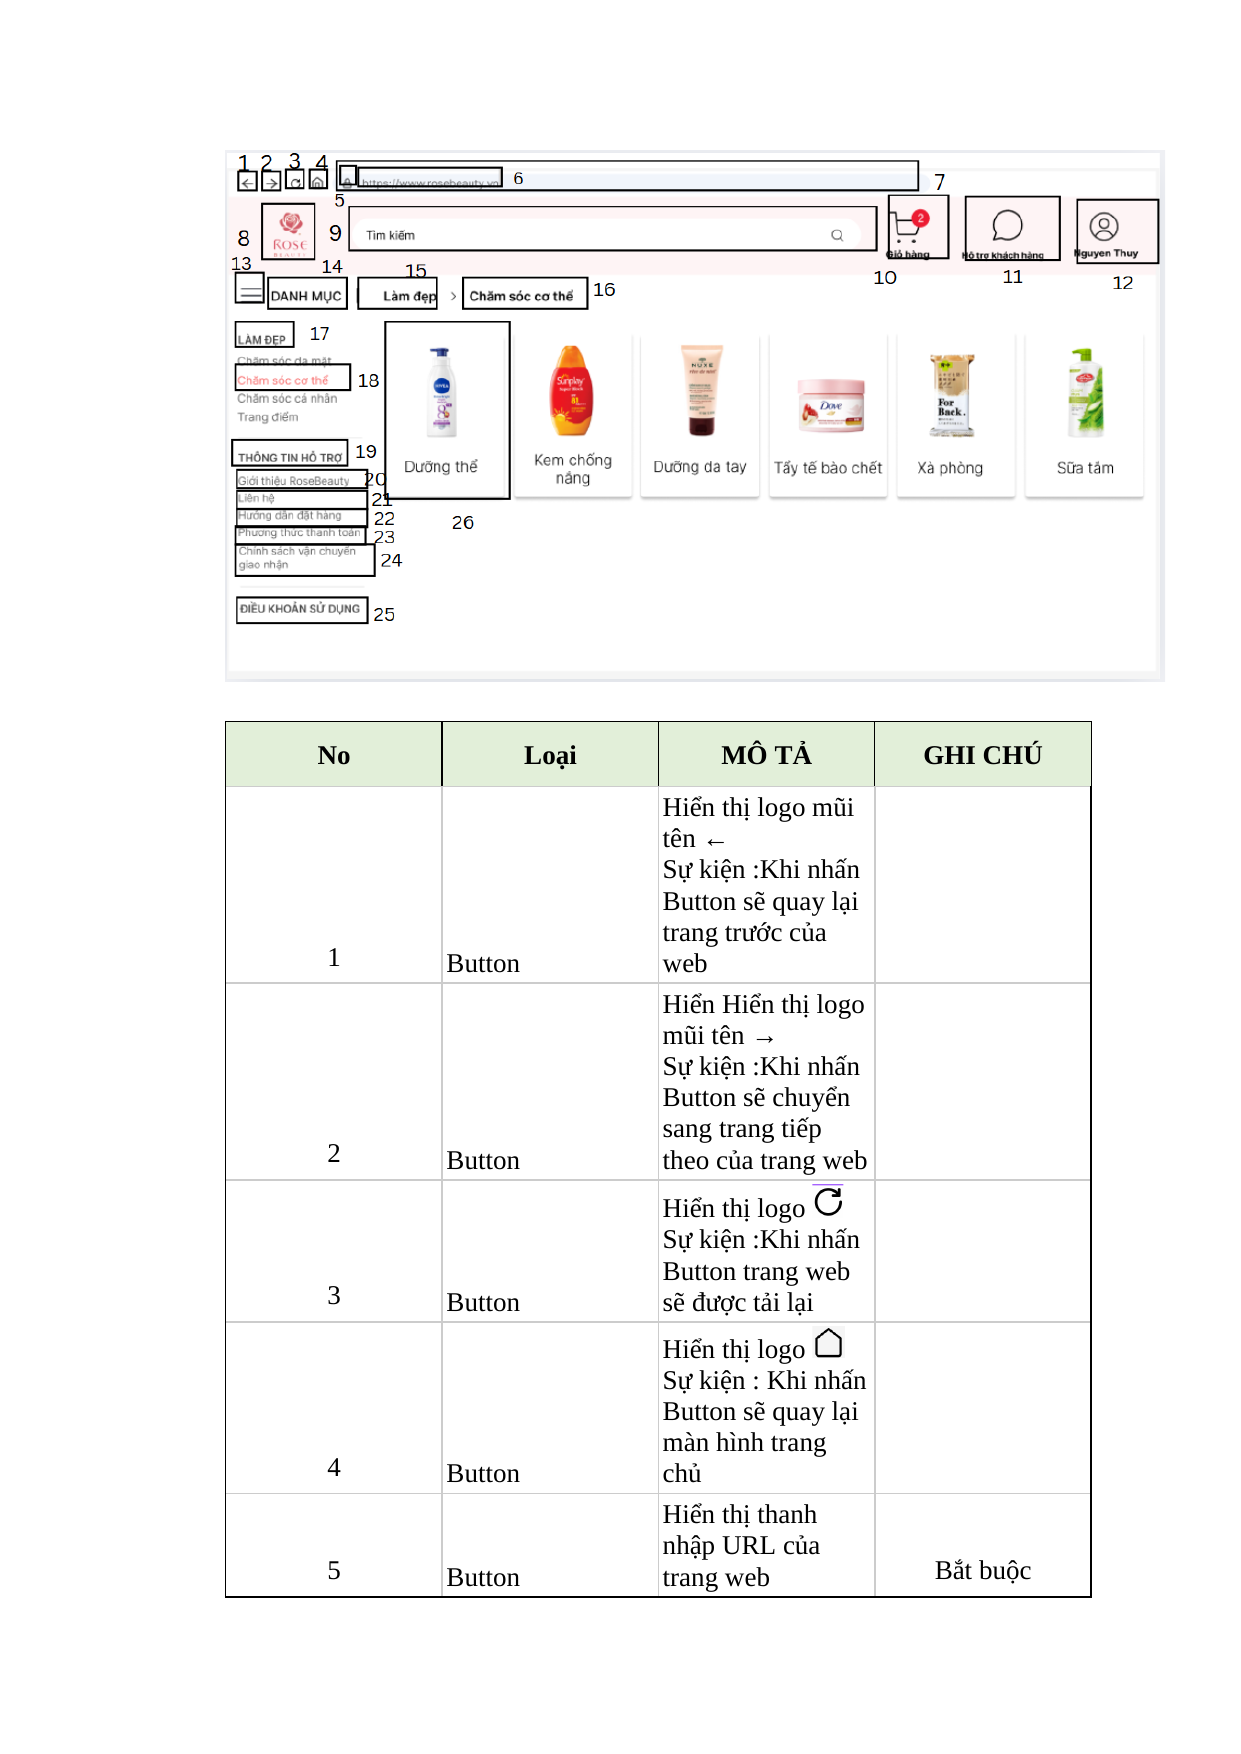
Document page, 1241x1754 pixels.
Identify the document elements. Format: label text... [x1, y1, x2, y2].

table_cell Button [443, 1494, 658, 1596]
table_header No [226, 722, 441, 786]
table_cell 4 [226, 1323, 441, 1493]
picture [812, 1326, 845, 1358]
table_header MÔ TẢ [659, 722, 874, 786]
table_cell [876, 787, 1090, 982]
table_cell Hiển thị logo Sự kiện : Khi nhấn Button sẽ quay lại màn hình trang chủ [659, 1323, 874, 1493]
table_cell Hiển thị logo mũi tên ← Sự kiện :Khi nhấn Button sẽ quay lại trang trước của web [659, 787, 874, 982]
table_cell 3 [226, 1181, 441, 1321]
table_cell Hiển thị thanh nhập URL của trang web [659, 1494, 874, 1596]
table_cell [876, 984, 1090, 1179]
table_cell 5 [226, 1494, 441, 1596]
table_header GHI CHÚ [875, 722, 1091, 786]
table_cell Bắt buộc [876, 1494, 1090, 1596]
table_cell Button [443, 1181, 658, 1321]
table_header Loại [443, 722, 658, 786]
table_cell Button [443, 1323, 658, 1493]
table_cell Hiển Hiển thị logo mũi tên → Sự kiện :Khi nhấn Button sẽ chuyển sang trang tiếp theo của trang web [659, 984, 874, 1179]
table_cell Button [443, 787, 658, 982]
table_cell [876, 1181, 1090, 1321]
table_cell [876, 1323, 1090, 1493]
table_cell Button [443, 984, 658, 1179]
picture [225, 150, 1166, 682]
picture [812, 1184, 844, 1218]
table_cell 1 [226, 787, 441, 982]
table_cell 2 [226, 984, 441, 1179]
table_cell Hiển thị logo Sự kiện :Khi nhấn Button trang web sẽ được tải lại [659, 1181, 874, 1321]
